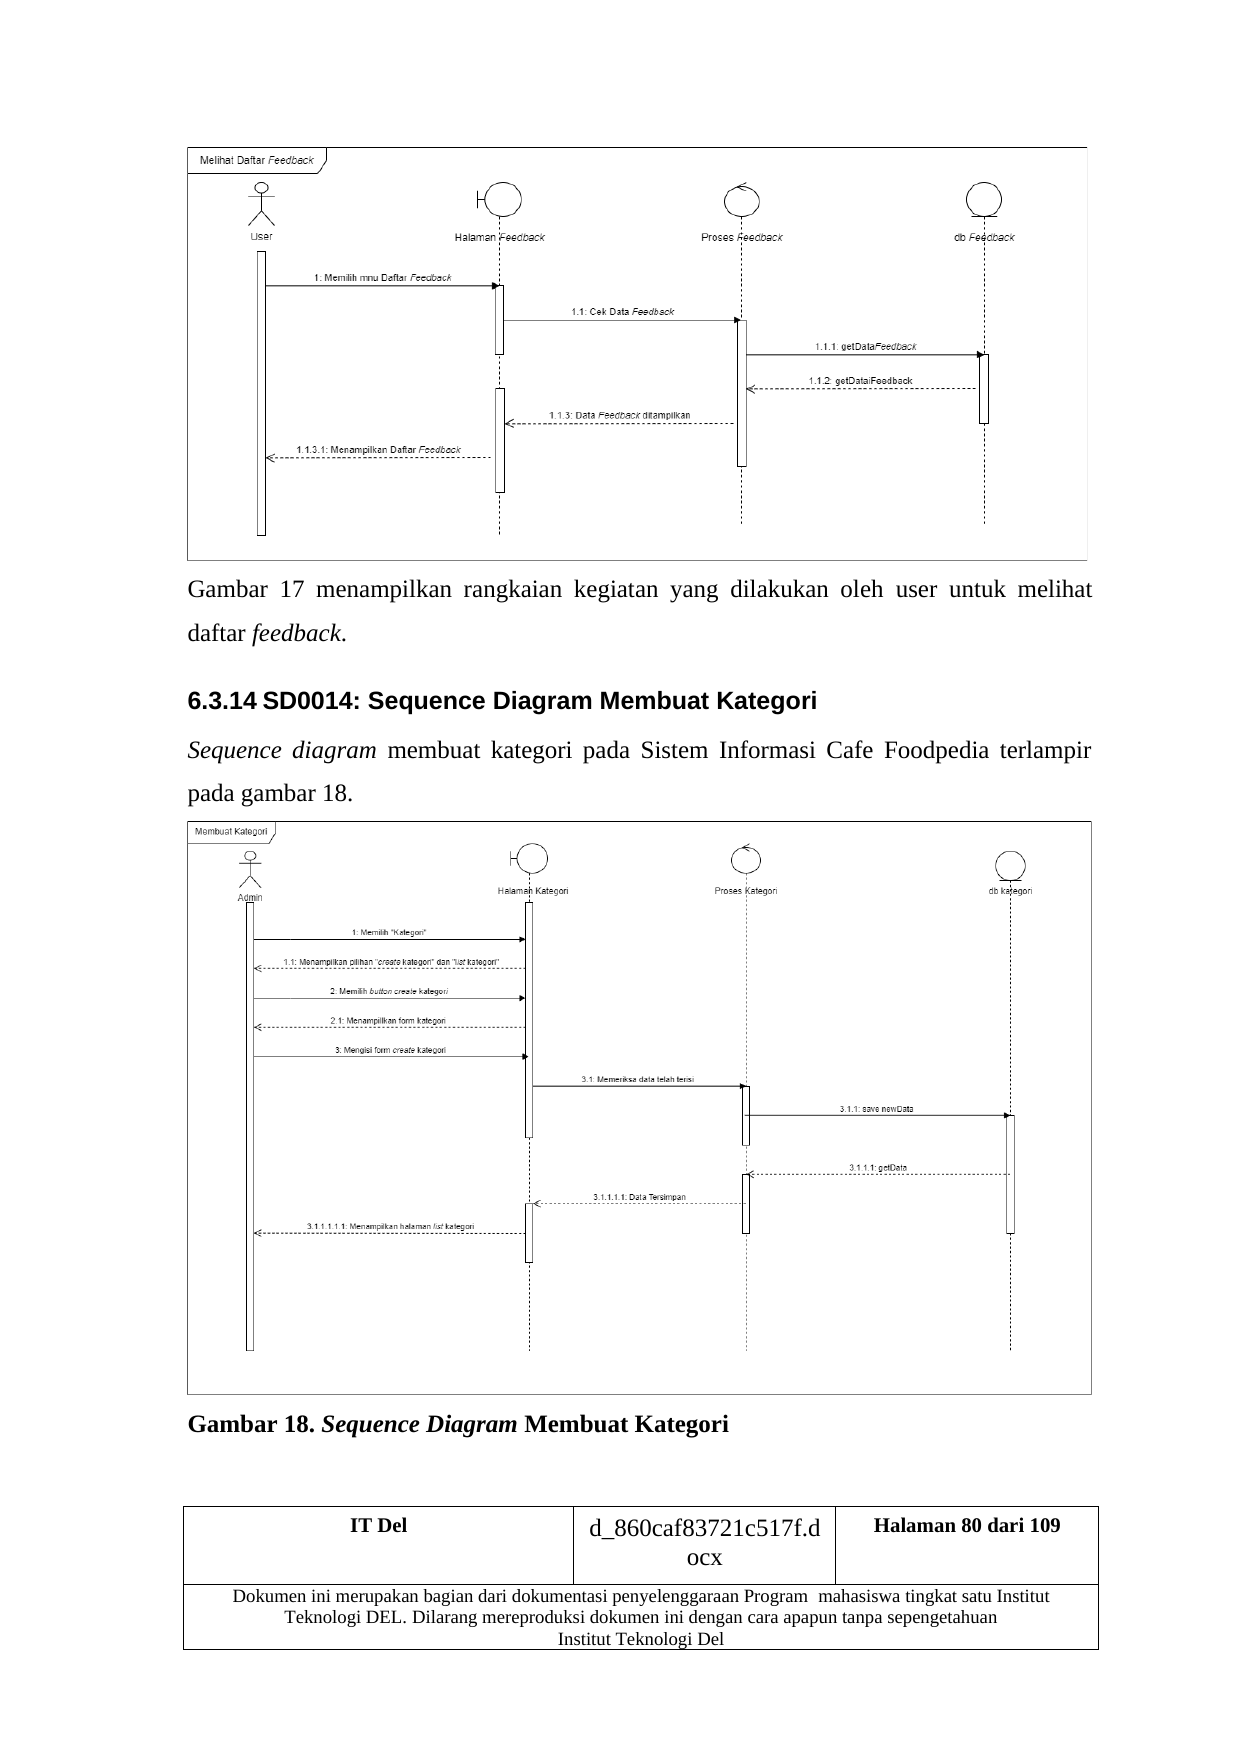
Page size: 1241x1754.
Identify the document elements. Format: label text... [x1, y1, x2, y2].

picture [187, 821, 1092, 1395]
text Sequence diagram membuat kategori pada Sistem Informasi Cafe Foodpedia terlampir pada gambar 18. [187, 735, 1092, 807]
subtitle SD0014: Sequence Diagram Membuat Kategori [187, 686, 1092, 714]
picture [187, 147, 1088, 561]
text Gambar 17 menampilkan rangkaian kegiatan yang dilakukan oleh user untuk melihat daftar feedback. [187, 574, 1092, 646]
text Gambar 18. Sequence Diagram Membuat Kategori [187, 1409, 1092, 1438]
